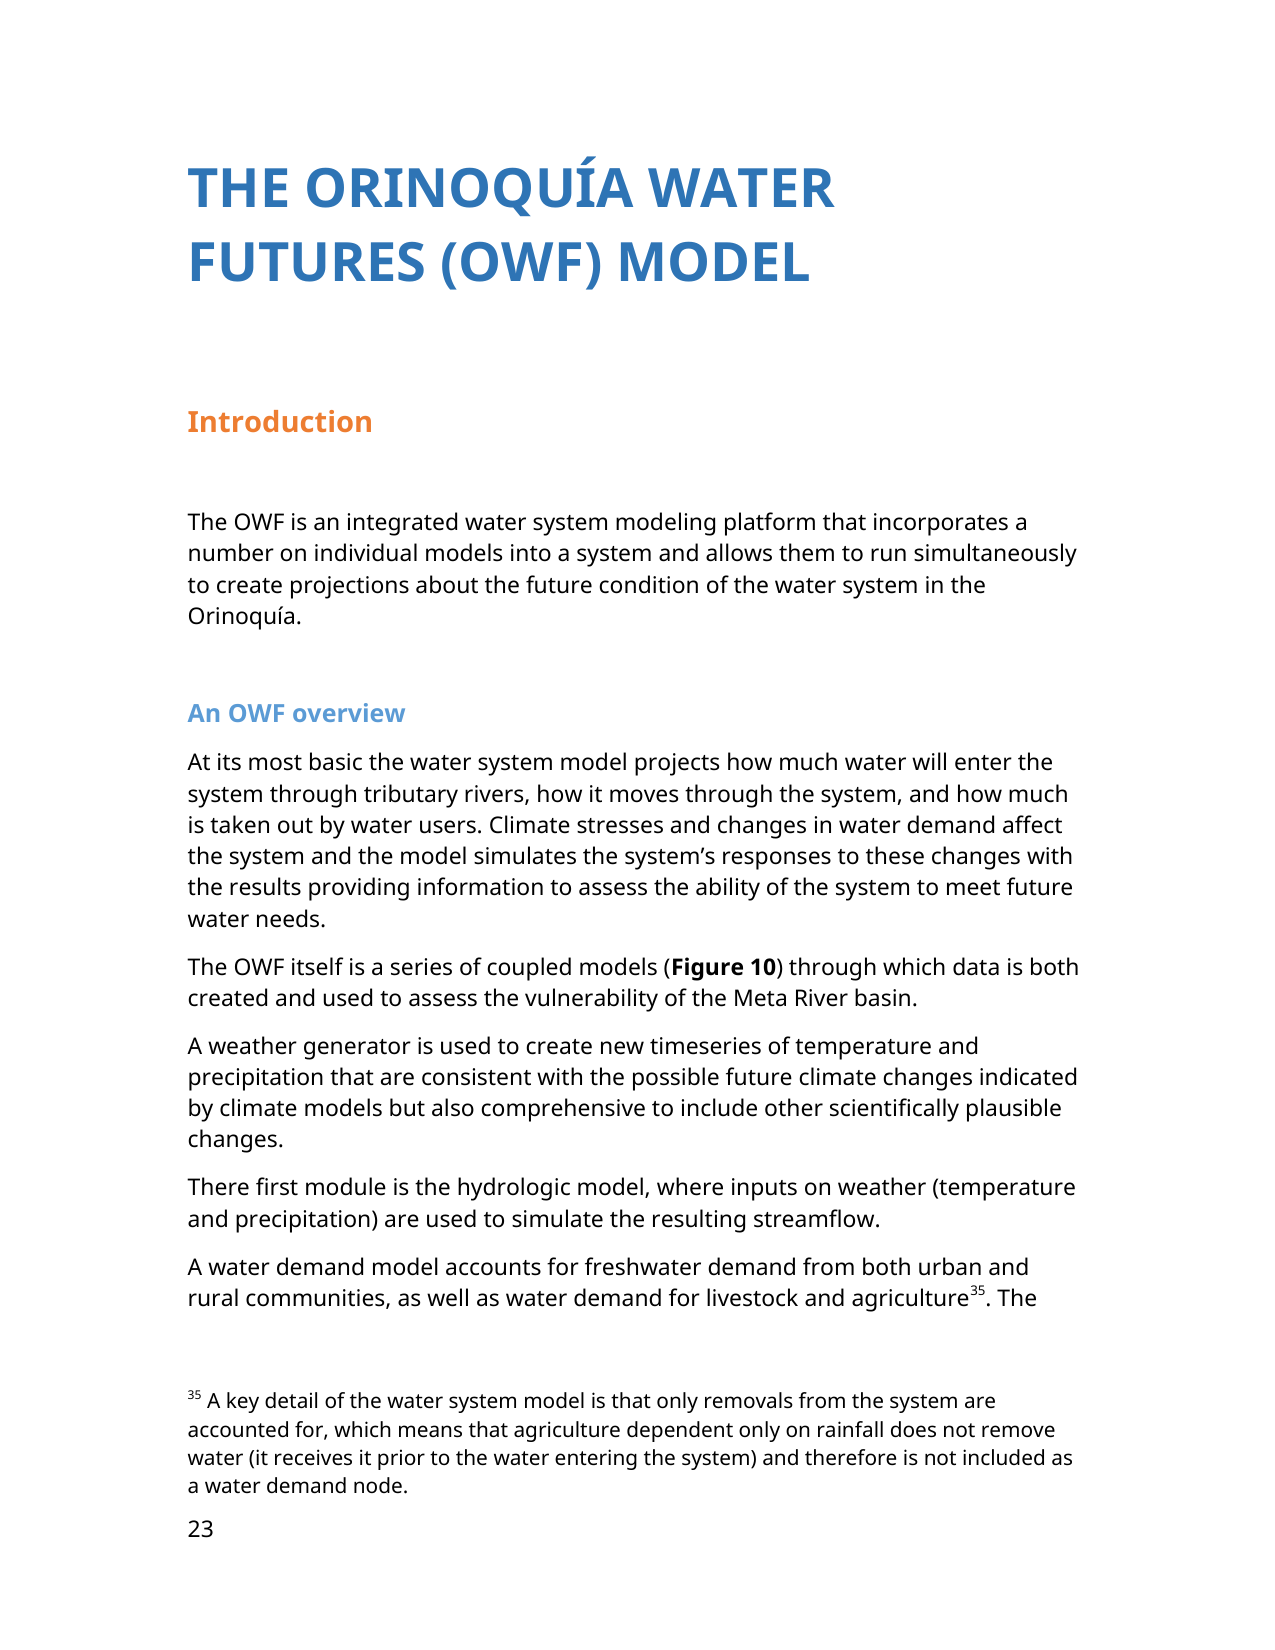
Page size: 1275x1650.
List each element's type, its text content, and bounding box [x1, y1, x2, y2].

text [187, 1251, 1087, 1313]
text A weather generator is used to create new timeseries of temperature and precipitation that are consistent with the possible future climate changes indicated by climate models but also comprehensive to include other scientifically plausible changes. [187, 1030, 1087, 1155]
subtitle Introduction [187, 402, 1087, 441]
text The OWF is an integrated water system modeling platform that incorporates a number on individual models into a system and allows them to run simultaneously to create projections about the future condition of the water system in the Orinoquía. [187, 506, 1087, 631]
text At its most basic the water system model projects how much water will enter the system through tributary rivers, how it moves through the system, and how much is taken out by water users. Climate stresses and changes in water demand affect the system and the model simulates the system’s responses to these changes with the results providing information to assess the ability of the system to meet future water needs. [187, 746, 1087, 934]
text The OWF itself is a series of coupled models (Figure 10) through which data is both created and used to assess the vulnerability of the Meta River basin. [187, 951, 1087, 1013]
text There first module is the hydrologic model, where inputs on weather (temperature and precipitation) are used to simulate the resulting streamflow. [187, 1171, 1087, 1234]
subtitle An OWF overview [187, 696, 1087, 730]
subtitle the orinoquÍa water futures (OWF) model [187, 150, 1087, 297]
